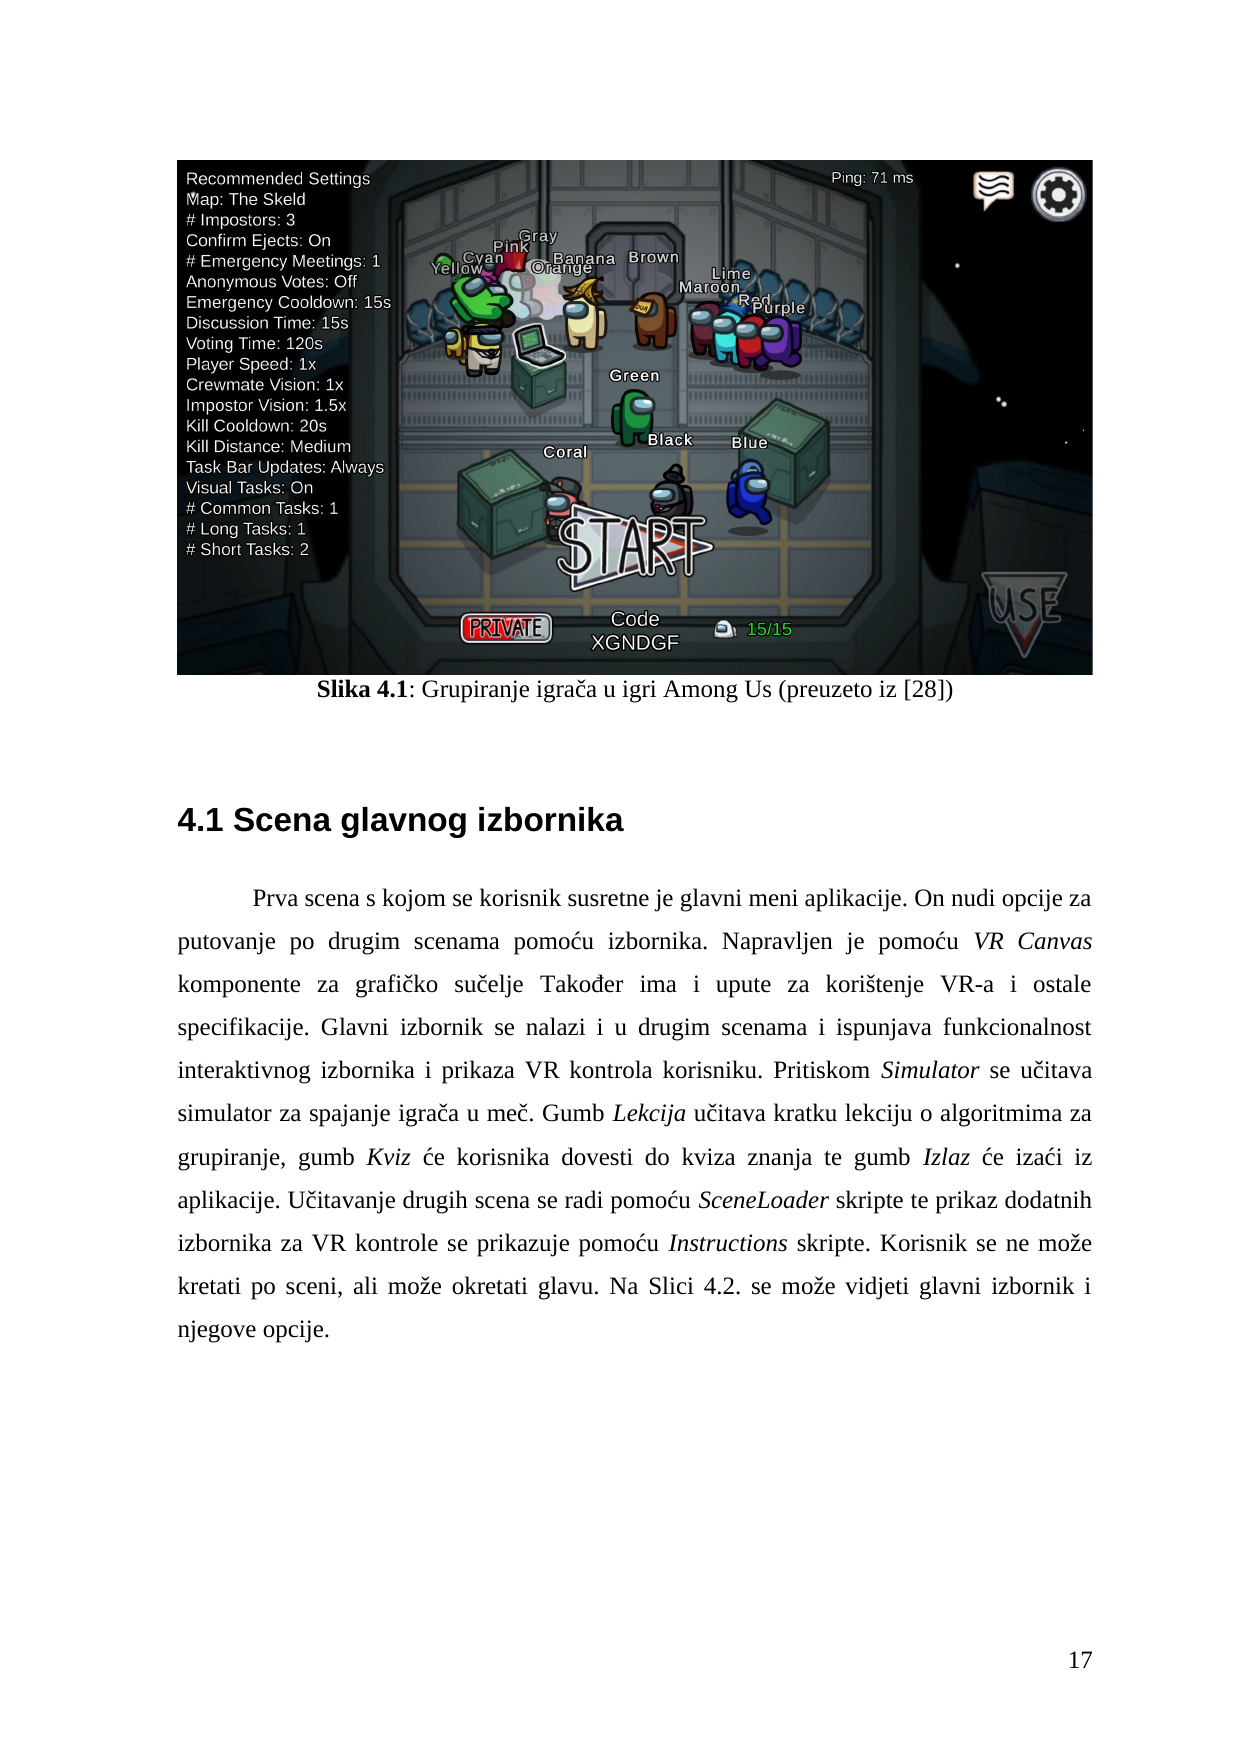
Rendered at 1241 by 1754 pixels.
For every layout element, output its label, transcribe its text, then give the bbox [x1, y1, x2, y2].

text Prva scena s kojom se korisnik susretne je glavni meni aplikacije. On nudi opcije za putovanje po drugim scenama pomoću izbornika. Napravljen je pomoću VR Canvas komponente za grafičko sučelje Također ima i upute za korištenje VR-a i ostale specifikacije. Glavni izbornik se nalazi i u drugim scenama i ispunjava funkcionalnost interaktivnog izbornika i prikaza VR kontrola korisniku. Pritiskom Simulator se učitava simulator za spajanje igrača u meč. Gumb Lekcija učitava kratku lekciju o algoritmima za grupiranje, gumb Kviz će korisnika dovesti do kviza znanja te gumb Izlaz će izaći iz aplikacije. Učitavanje drugih scena se radi pomoću SceneLoader skripte te prikaz dodatnih izbornika za VR kontrole se prikazuje pomoću Instructions skripte. Korisnik se ne može kretati po sceni, ali može okretati glavu. Na Slici 4.2. se može vidjeti glavni izbornik i njegove opcije. [177, 883, 1092, 1343]
picture [177, 160, 1093, 675]
subtitle 4.1 Scena glavnog izbornika [177, 800, 1092, 839]
